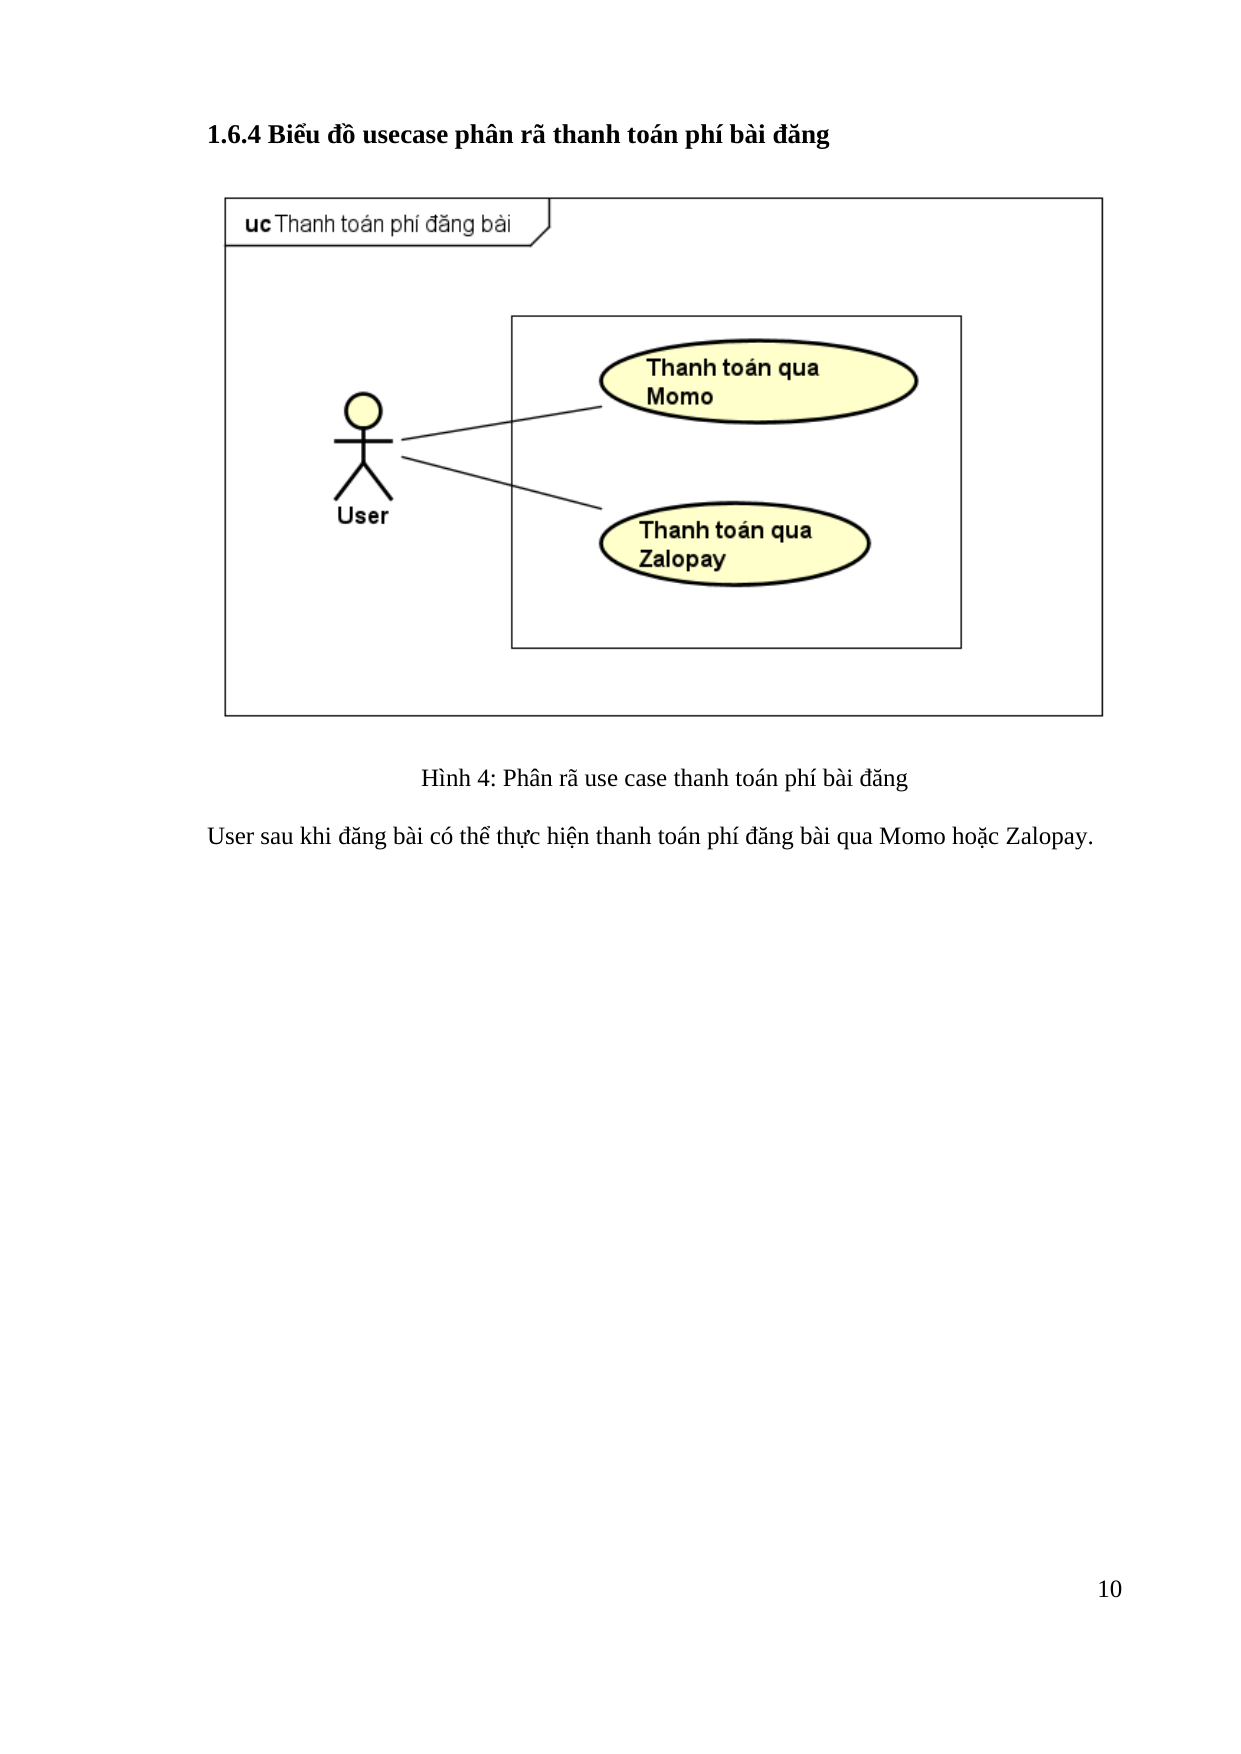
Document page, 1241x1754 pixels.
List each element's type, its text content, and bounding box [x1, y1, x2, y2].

subtitle Biểu đồ usecase phân rã thanh toán phí bài đăng [207, 118, 1122, 149]
text Hình 4: Phân rã use case thanh toán phí bài đăng [207, 763, 1122, 792]
picture [206, 179, 1122, 734]
text User sau khi đăng bài có thể thực hiện thanh toán phí đăng bài qua Momo hoặc Zalopay. [207, 821, 1122, 850]
